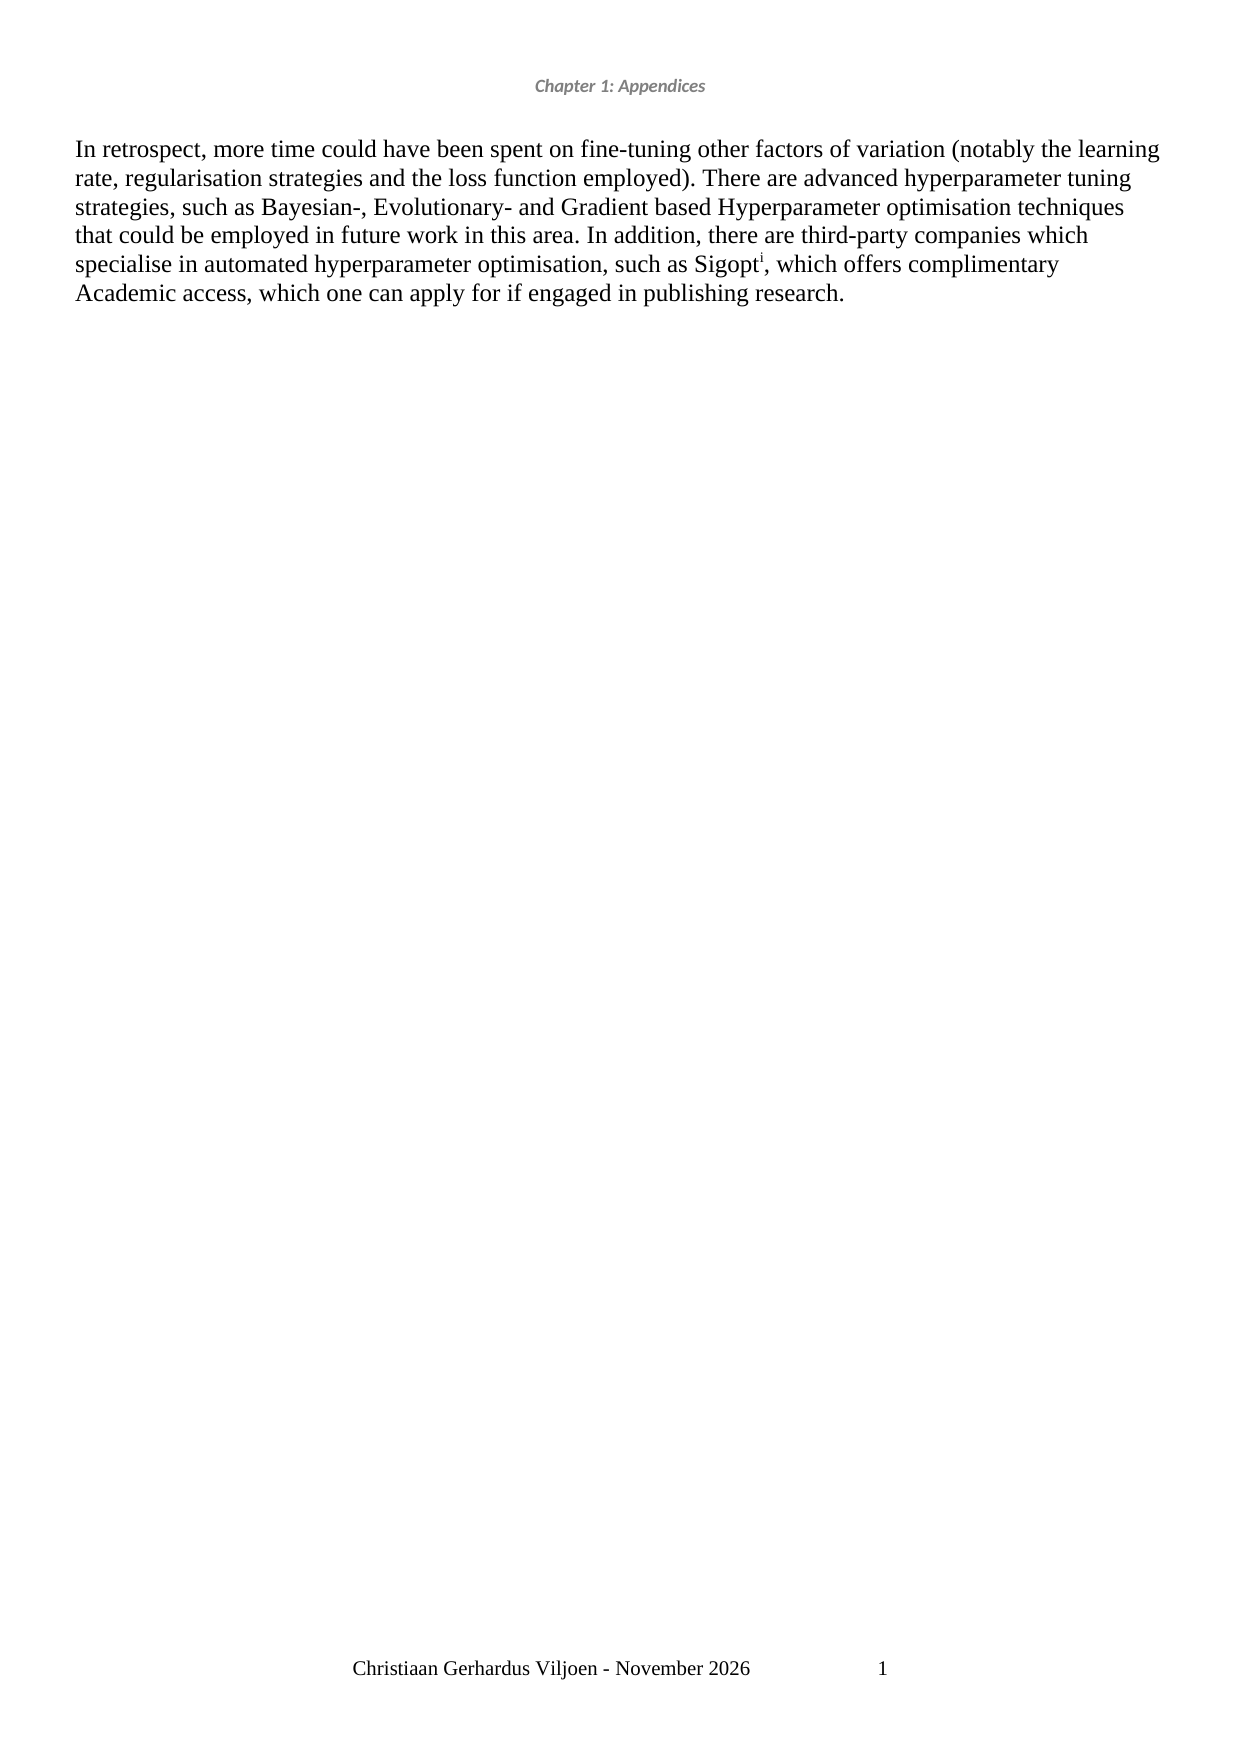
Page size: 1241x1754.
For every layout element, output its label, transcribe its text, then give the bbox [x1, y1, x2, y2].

text In retrospect, more time could have been spent on fine-tuning other factors of variation (notably the learning rate, regularisation strategies and the loss function employed). There are advanced hyperparameter tuning strategies, such as Bayesian-, Evolutionary- and Gradient based Hyperparameter optimisation techniques that could be employed in future work in this area. In addition, there are third-party companies which specialise in automated hyperparameter optimisation, such as Sigopt, which offers complimentary Academic access, which one can apply for if engaged in publishing research. [75, 134, 1165, 307]
